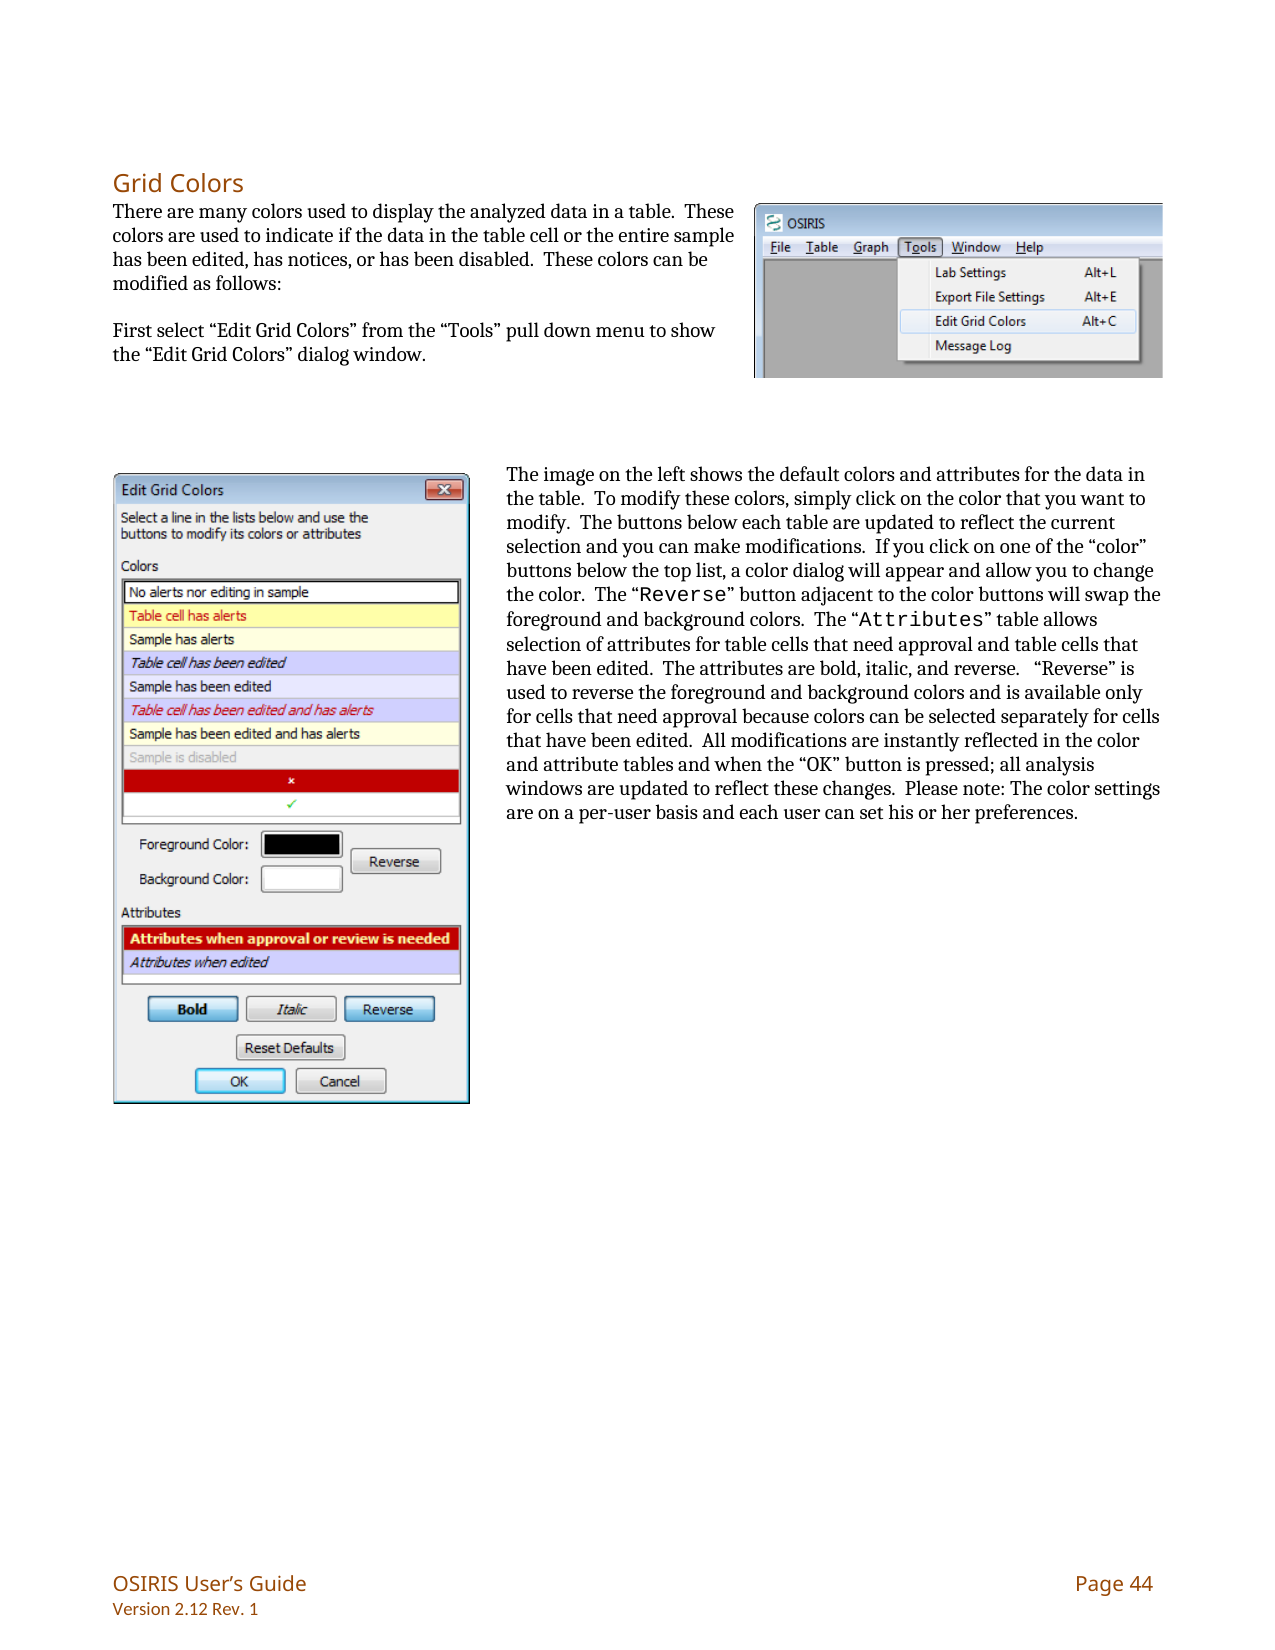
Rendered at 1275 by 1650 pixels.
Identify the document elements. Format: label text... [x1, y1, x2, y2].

subtitle Grid Colors [112, 165, 1162, 199]
picture [754, 203, 1163, 378]
text First select “Edit Grid Colors” from the “Tools” pull down menu to show the “Edit Grid Colors” dialog window. [112, 319, 754, 367]
text There are many colors used to display the analyzed data in a table. These colors are used to indicate if the data in the table cell or the entire sample has been edited, has notices, or has been disabled. These colors can be modified as follows: [112, 199, 1162, 295]
picture [113, 473, 470, 1104]
text The image on the left shows the default colors and attributes for the data in the table. To modify these colors, simply click on the color that you want to modify. The buttons below each table are updated to reflect the current selection and you can make modifications. If you click on one of the “color” buttons below the top list, a color dialog will appear and allow you to change the color. The “Reverse” button adjacent to the color buttons will swap the foreground and background colors. The “Attributes” table allows selection of attributes for table cells that need approval and table cells that have been edited. The attributes are bold, italic, and reverse. “Reverse” is used to reverse the foreground and background colors and is available only for cells that need approval because colors can be selected separately for cells that have been edited. All modifications are instantly reflected in the color and attribute tables and when the “OK” button is pressed; all analysis windows are updated to reflect these changes. Please note: The color settings are on a per-user basis and each user can set his or her preferences. [506, 463, 1162, 824]
